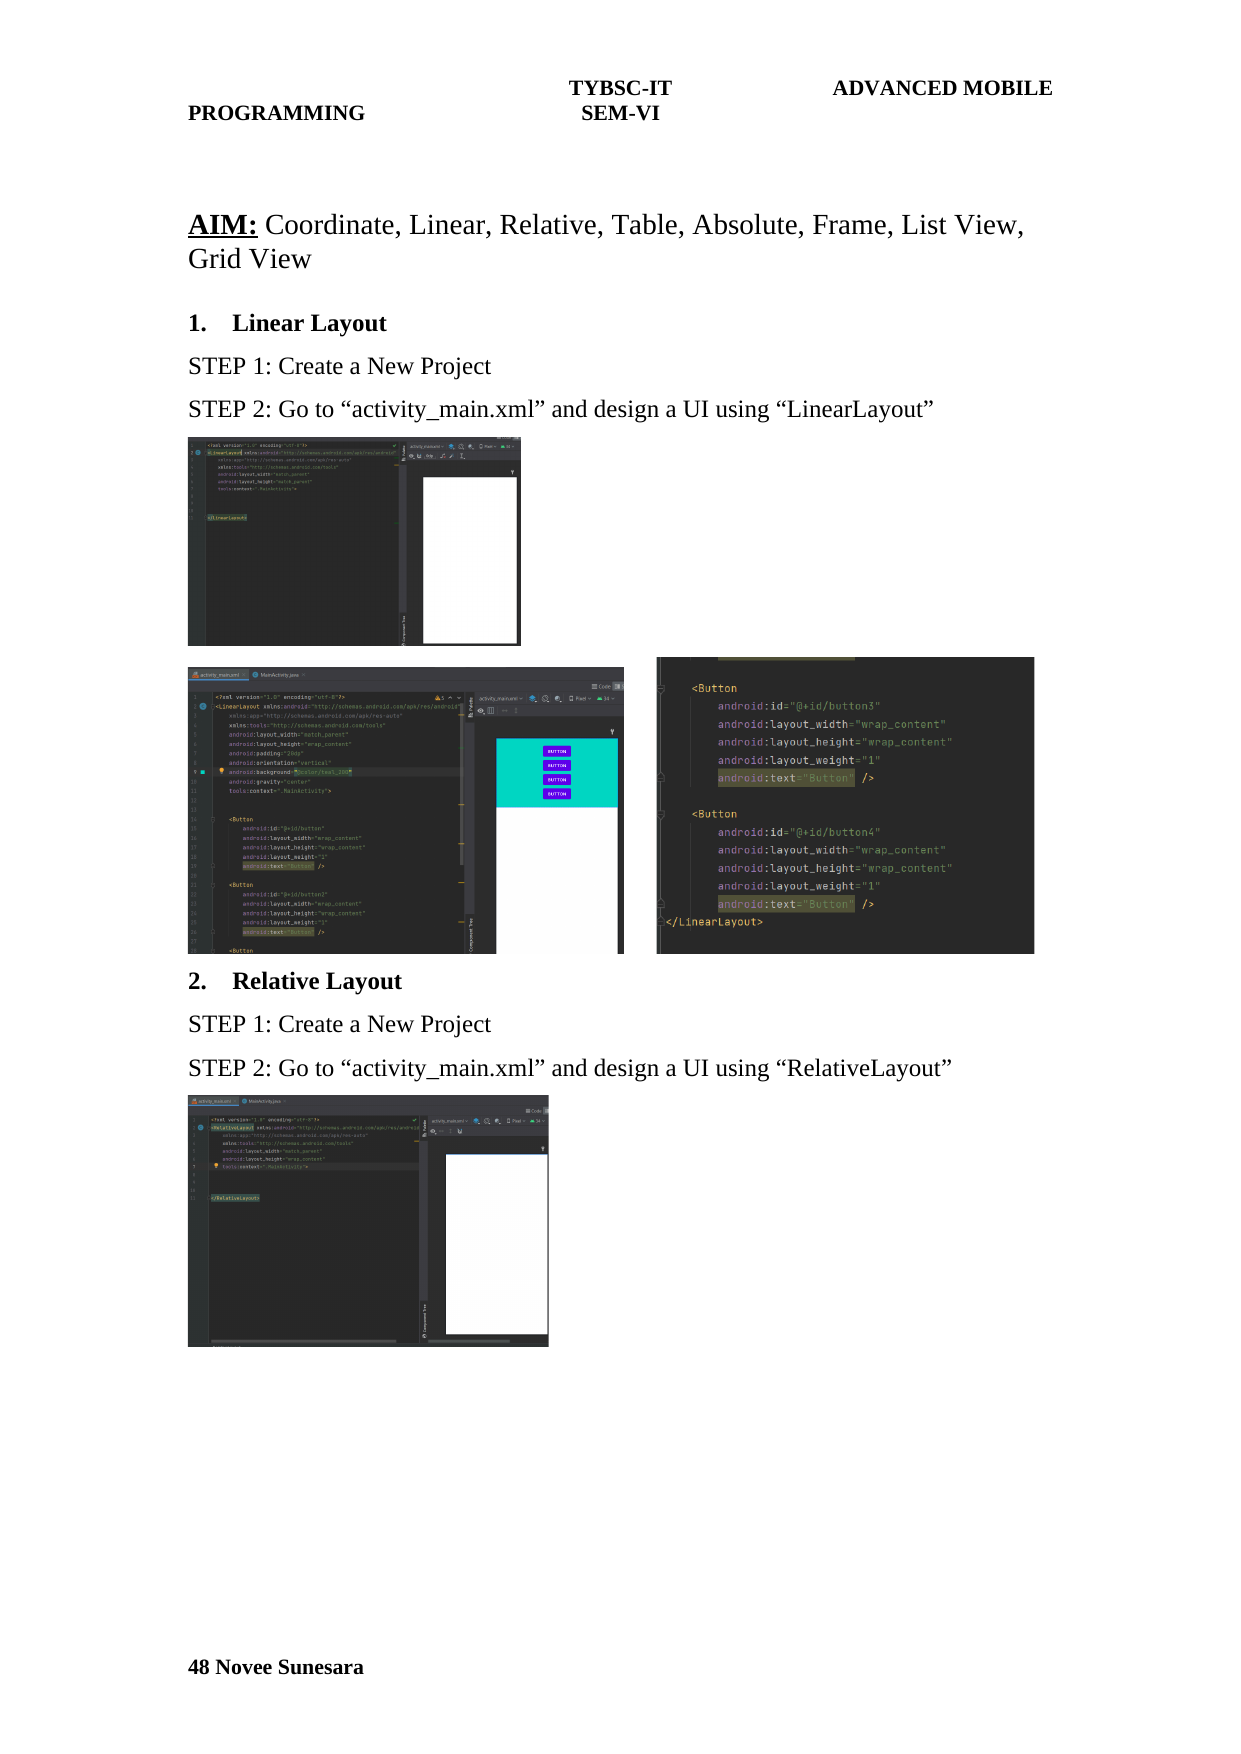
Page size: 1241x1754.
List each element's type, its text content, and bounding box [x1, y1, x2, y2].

picture [656, 657, 1035, 954]
text STEP 2: Go to “activity_main.xml” and design a UI using “RelativeLayout” [188, 1053, 1053, 1081]
picture [187, 667, 624, 954]
text STEP 1: Create a New Project [188, 1009, 1053, 1038]
text AIM: Coordinate, Linear, Relative, Table, Absolute, Frame, List View, Grid View [188, 207, 1053, 274]
picture [187, 1095, 549, 1347]
list Linear Layout [188, 308, 1053, 337]
text STEP 1: Create a New Project [188, 351, 1053, 380]
picture [187, 437, 521, 646]
list Relative Layout [188, 966, 1053, 995]
text STEP 2: Go to “activity_main.xml” and design a UI using “LinearLayout” [188, 394, 1053, 423]
